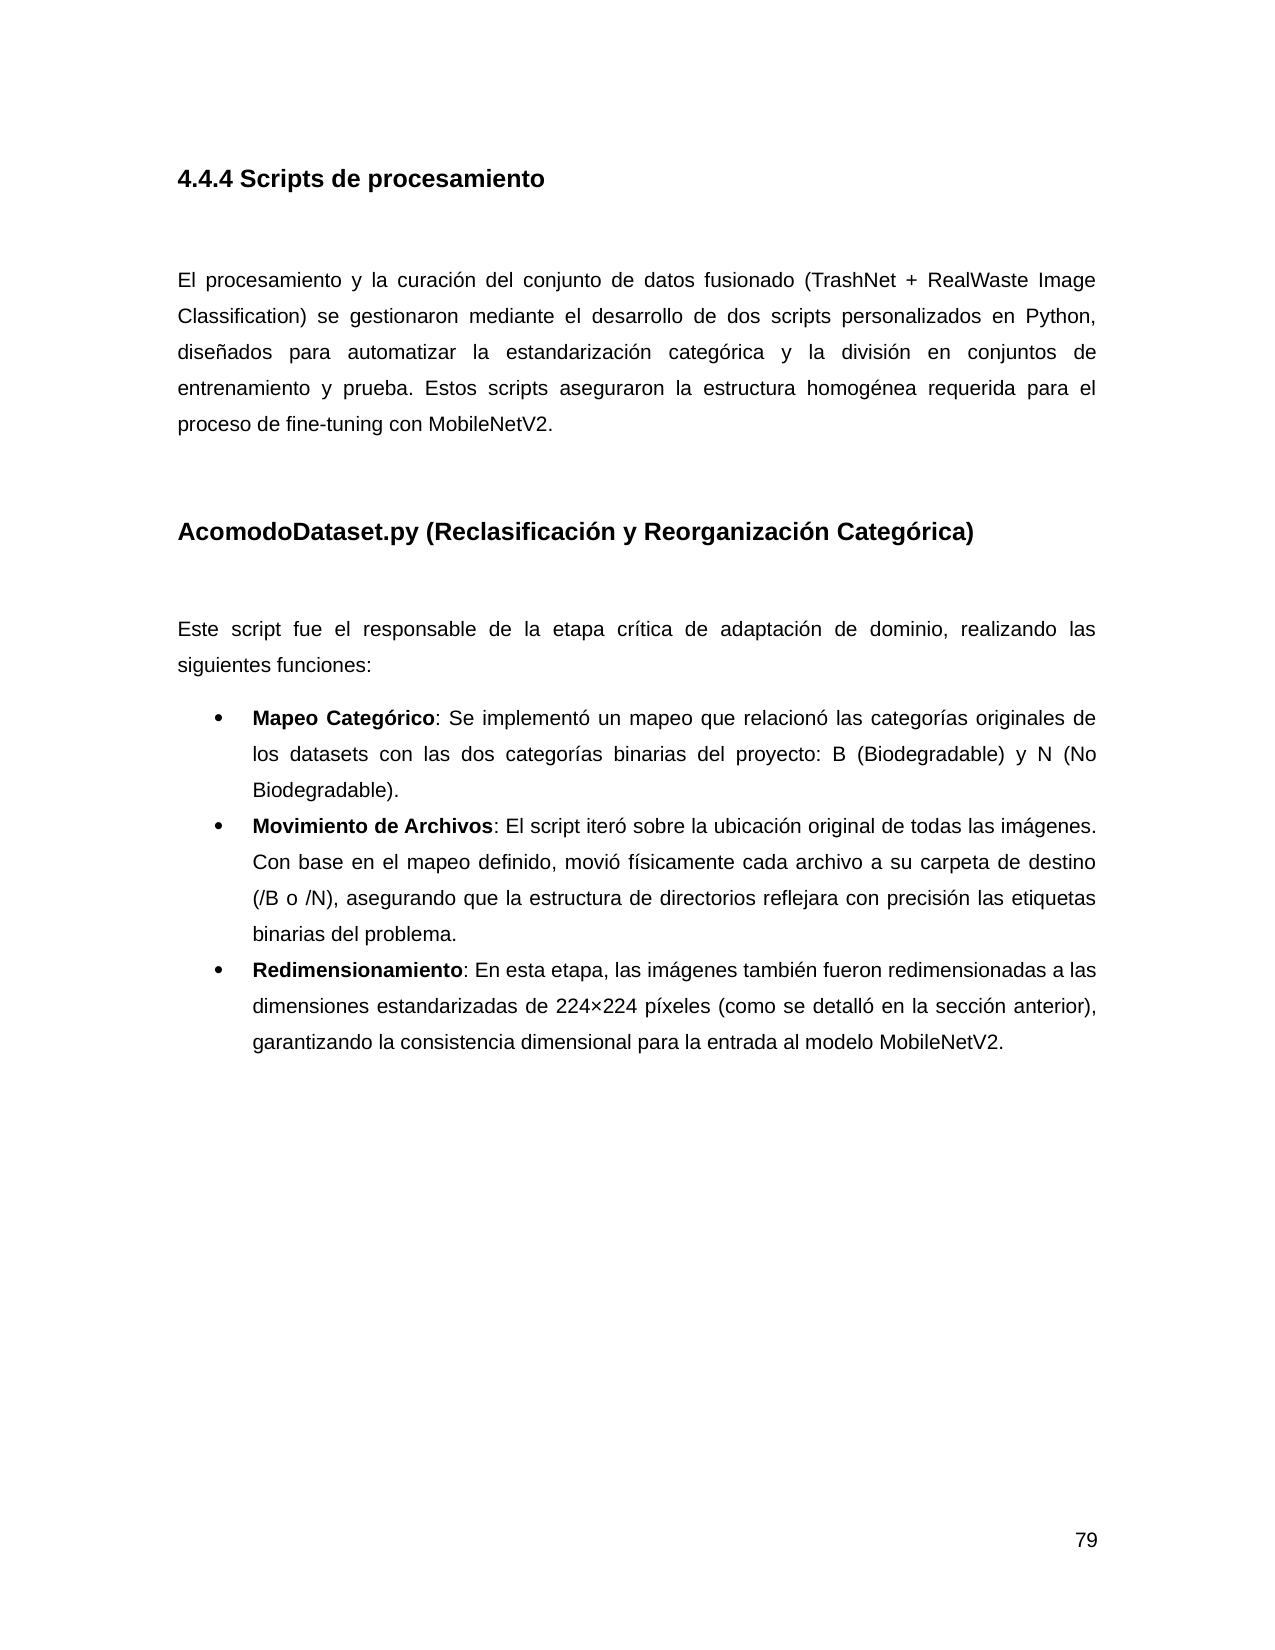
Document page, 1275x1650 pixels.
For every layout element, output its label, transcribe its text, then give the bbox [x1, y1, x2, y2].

subtitle AcomodoDataset.py (Reclasificación y Reorganización Categórica) [177, 517, 1098, 546]
list Mapeo Categórico: Se implementó un mapeo que relacionó las categorías originales de los datasets con las dos categorías binarias del proyecto: B (Biodegradable) y N (No Biodegradable). [215, 706, 1098, 802]
list Redimensionamiento: En esta etapa, las imágenes también fueron redimensionadas a las dimensiones estandarizadas de 224×224 píxeles (como se detalló en la sección anterior), garantizando la consistencia dimensional para la entrada al modelo MobileNetV2. [215, 957, 1098, 1053]
text 4.4.4 Scripts de procesamiento [177, 164, 1098, 193]
text El procesamiento y la curación del conjunto de datos fusionado (TrashNet + RealWaste Image Classification) se gestionaron mediante el desarrollo de dos scripts personalizados en Python, diseñados para automatizar la estandarización categórica y la división en conjuntos de entrenamiento y prueba. Estos scripts aseguraron la estructura homogénea requerida para el proceso de fine-tuning con MobileNetV2. [177, 268, 1098, 436]
list Movimiento de Archivos: El script iteró sobre la ubicación original de todas las imágenes. Con base en el mapeo definido, movió físicamente cada archivo a su carpeta de destino (/B o /N), asegurando que la estructura de directorios reflejara con precisión las etiquetas binarias del problema. [215, 814, 1098, 946]
text Este script fue el responsable de la etapa crítica de adaptación de dominio, realizando las siguientes funciones: [177, 617, 1098, 677]
